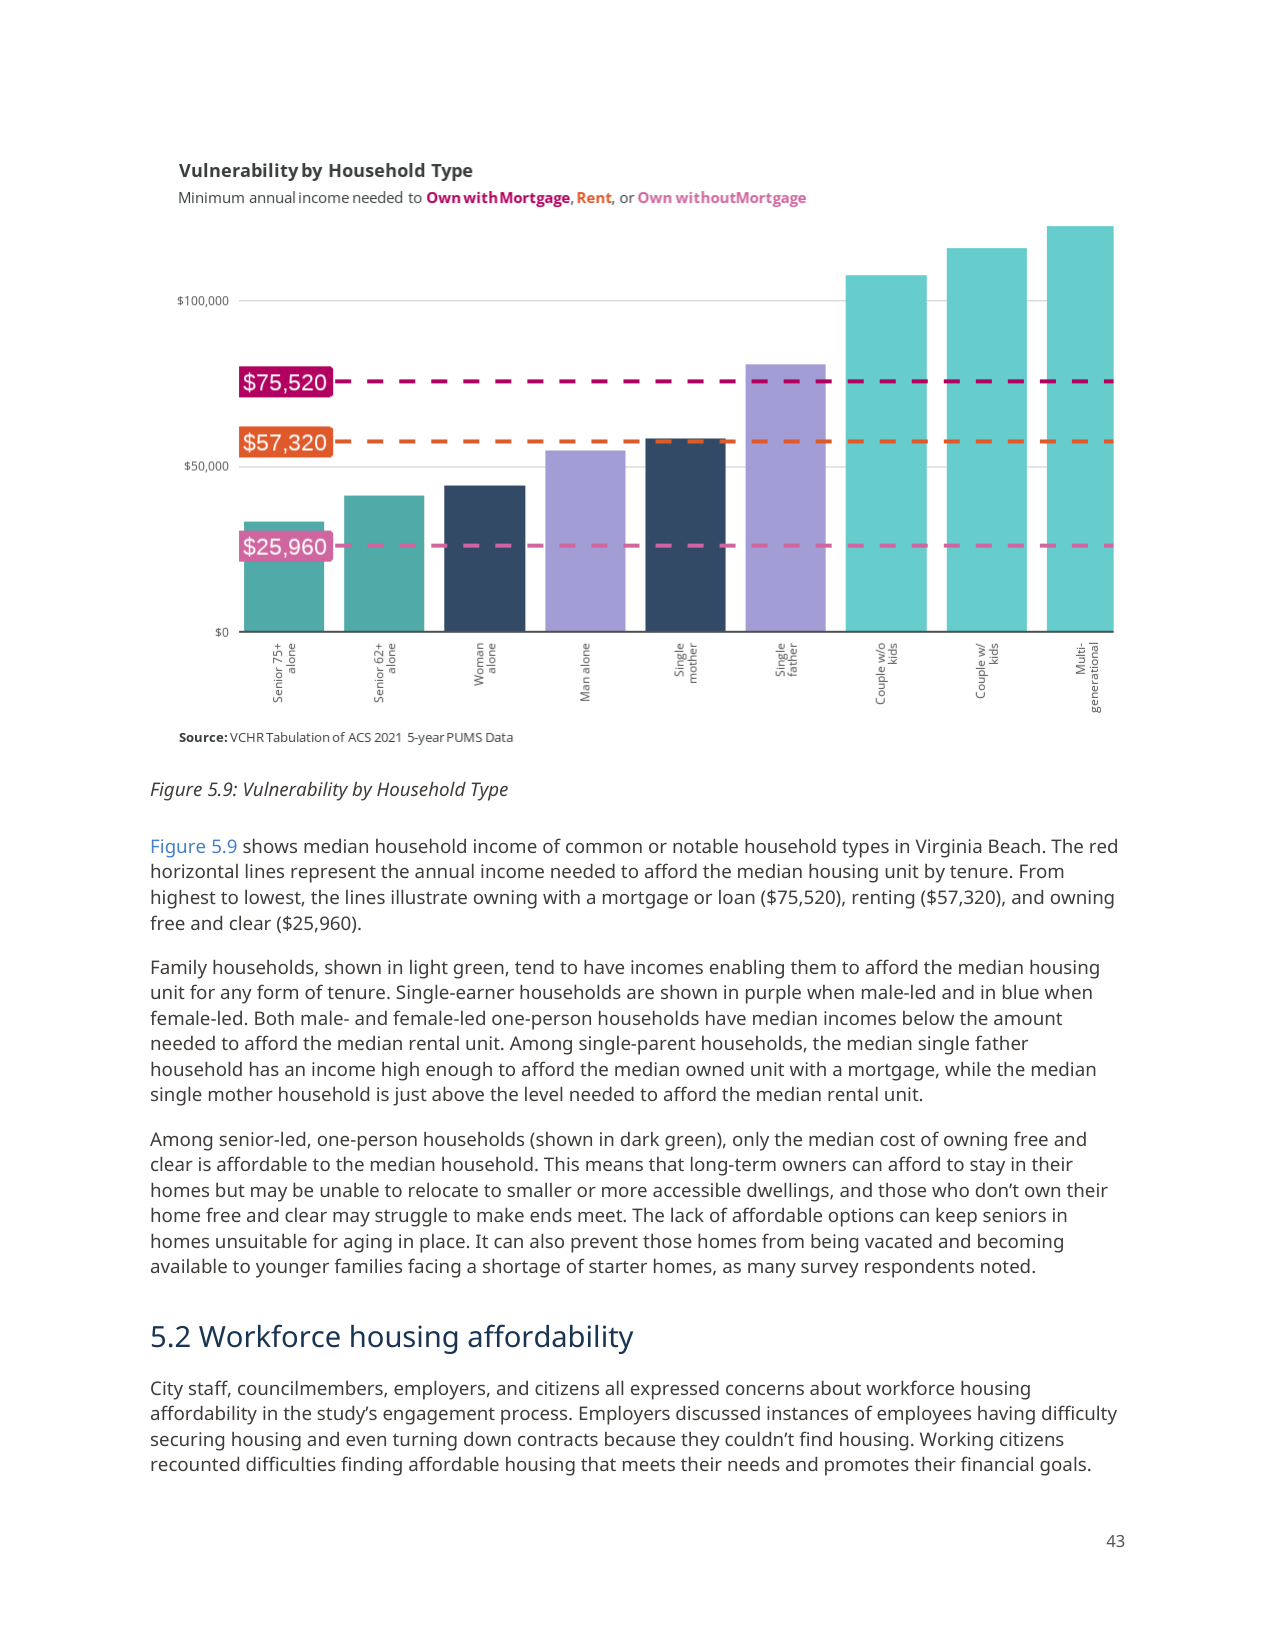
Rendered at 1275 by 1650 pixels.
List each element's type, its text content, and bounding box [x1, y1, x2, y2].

subtitle 5.2 Workforce housing affordability [150, 1317, 1125, 1356]
table_header Figure 5.9: Vulnerability by Household Type [139, 150, 1114, 814]
text Among senior-led, one-person households (shown in dark green), only the median cost of owning free and clear is affordable to the median household. This means that long-term owners can afford to stay in their homes but may be unable to relocate to smaller or more accessible dwellings, and those who don’t own their home free and clear may struggle to make ends meet. The lack of affordable options can keep seniors in homes unsuitable for aging in place. It can also prevent those homes from being vacated and becoming available to younger families facing a shortage of starter homes, as many survey respondents noted. [150, 1126, 1125, 1279]
text Family households, shown in light green, tend to have incomes enabling them to afford the median housing unit for any form of tenure. Single-earner households are shown in purple when male-led and in blue when female-led. Both male- and female-led one-person households have median incomes below the amount needed to afford the median rental unit. Among single-parent households, the median single father household has an income high enough to afford the median owned unit with a mortgage, while the median single mother household is just above the level needed to afford the median rental unit. [150, 954, 1125, 1107]
text Figure 5.9 shows median household income of common or notable household types in Virginia Beach. The red horizontal lines represent the annual income needed to afford the median housing unit by tenure. From highest to lowest, the lines illustrate owning with a mortgage or loan ($75,520), renting ($57,320), and owning free and clear ($25,960). [150, 833, 1125, 935]
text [150, 1375, 1125, 1477]
picture [168, 153, 1114, 756]
